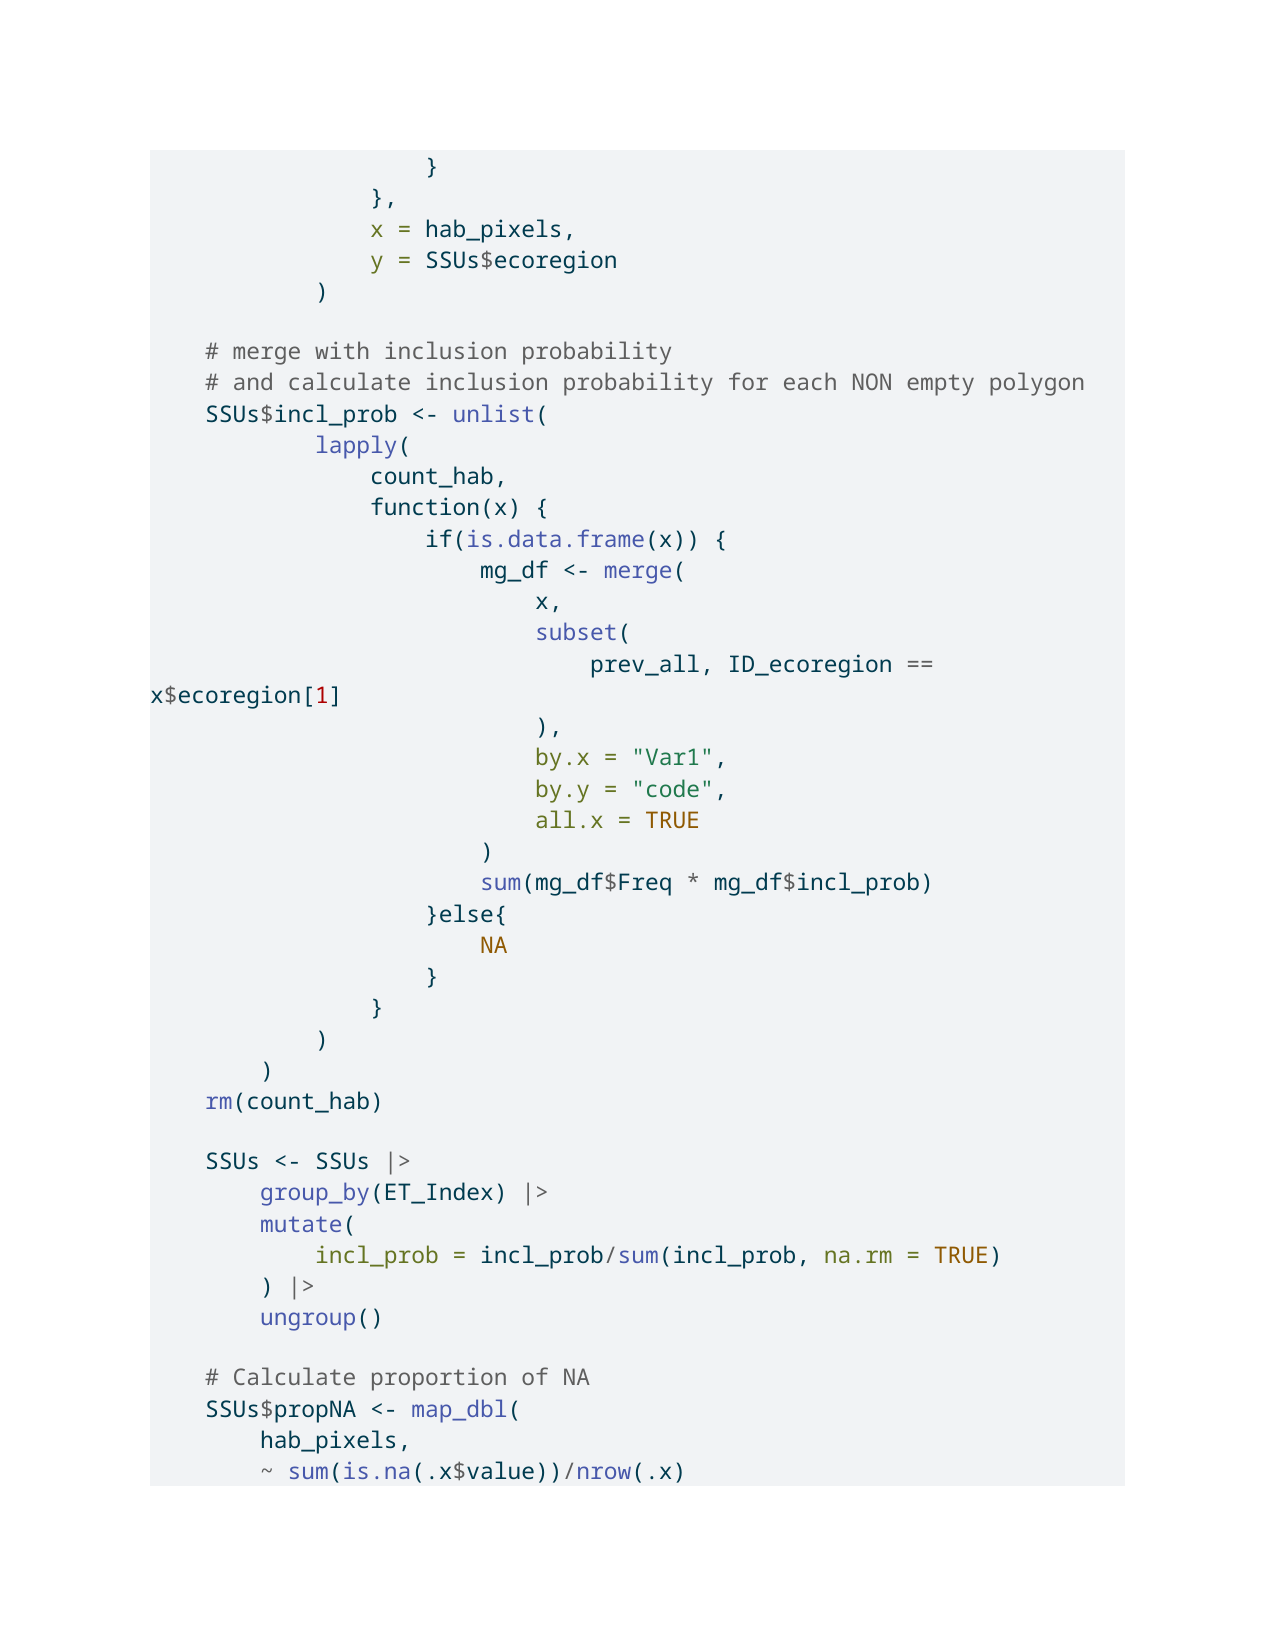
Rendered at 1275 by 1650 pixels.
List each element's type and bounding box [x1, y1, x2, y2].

text [150, 150, 1125, 1486]
